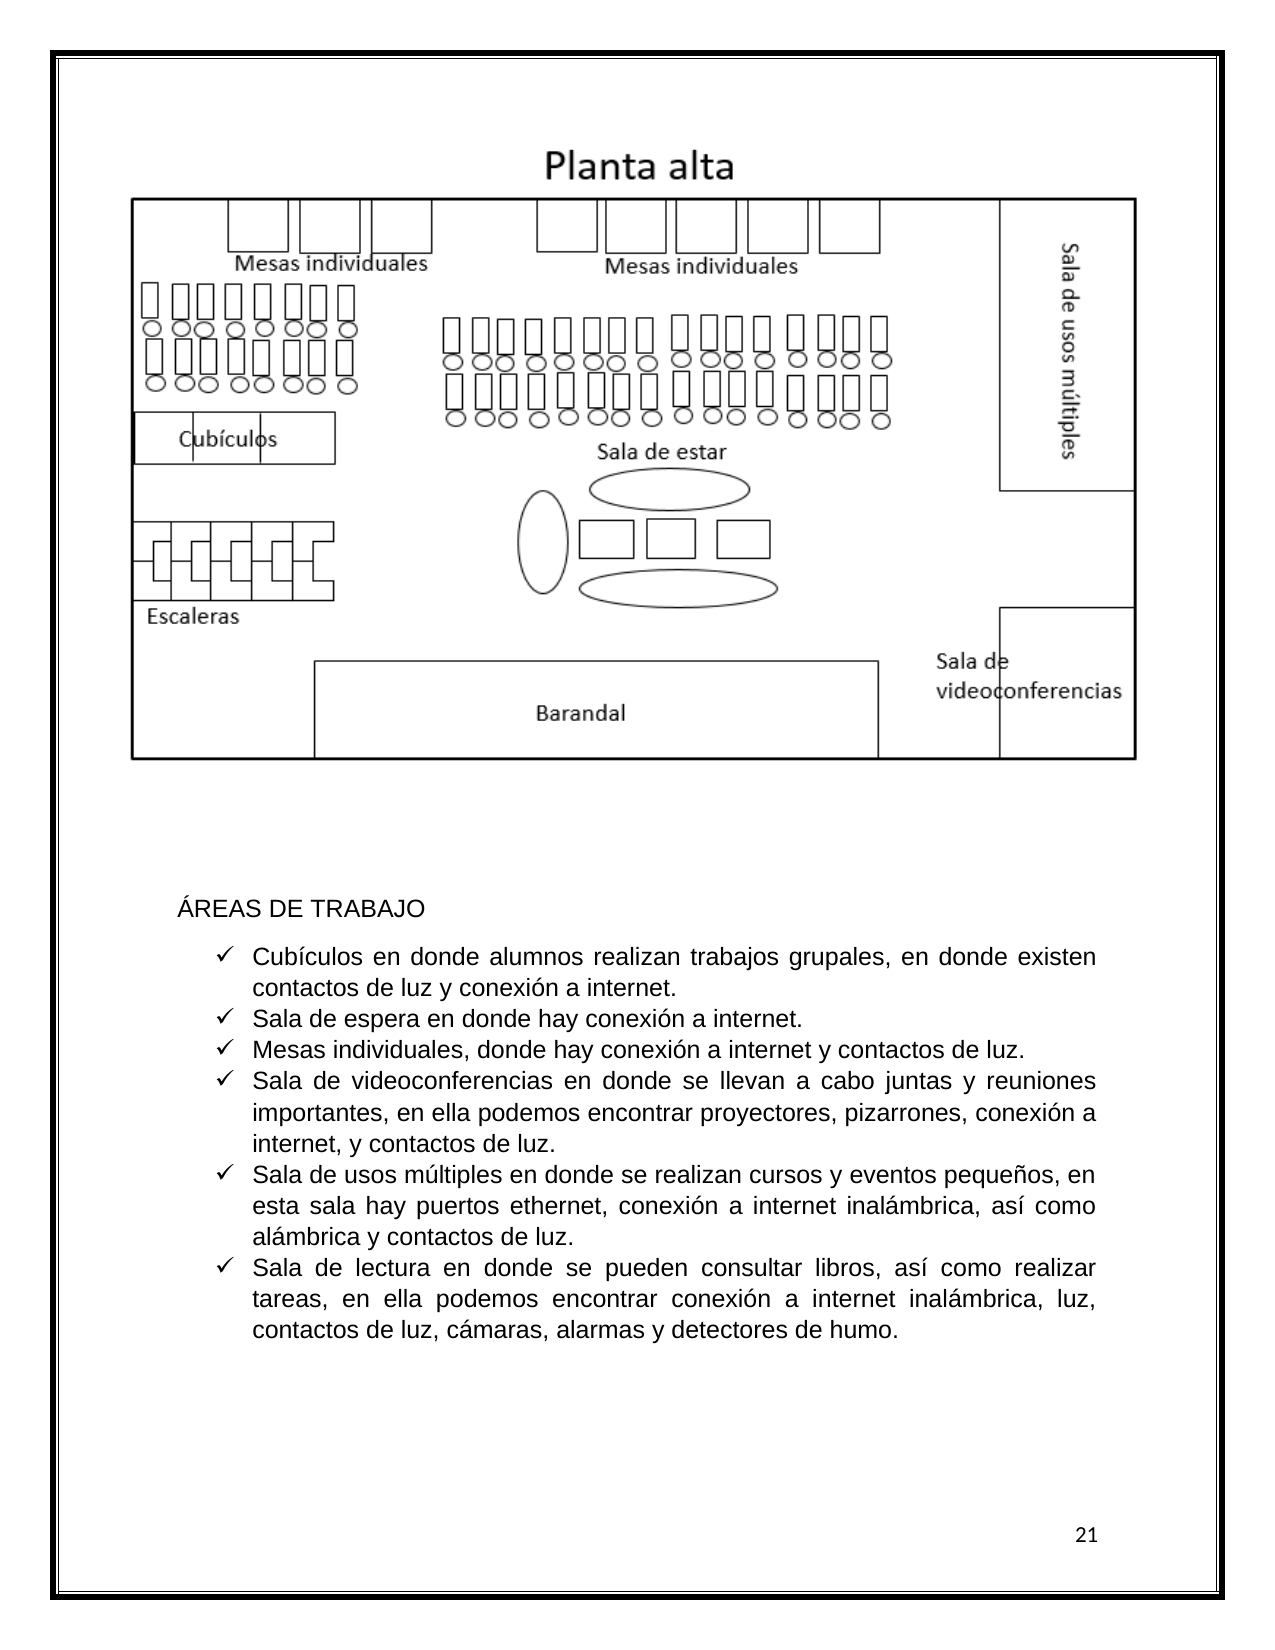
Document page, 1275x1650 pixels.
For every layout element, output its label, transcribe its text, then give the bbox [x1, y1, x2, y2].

list Sala de usos múltiples en donde se realizan cursos y eventos pequeños, en esta sala hay puertos ethernet, conexión a internet inalámbrica, así como alámbrica y contactos de luz. [214, 1159, 1098, 1251]
list Sala de lectura en donde se pueden consultar libros, así como realizar tareas, en ella podemos encontrar conexión a internet inalámbrica, luz, contactos de luz, cámaras, alarmas y detectores de humo. [214, 1253, 1098, 1344]
list Mesas individuales, donde hay conexión a internet y contactos de luz. [214, 1035, 1098, 1064]
picture [119, 139, 1151, 776]
list Sala de espera en donde hay conexión a internet. [214, 1004, 1098, 1033]
list Sala de videoconferencias en donde se llevan a cabo juntas y reuniones importantes, en ella podemos encontrar proyectores, pizarrones, conexión a internet, y contactos de luz. [214, 1066, 1098, 1157]
text ÁREAS DE TRABAJO [177, 894, 1098, 923]
list Cubículos en donde alumnos realizan trabajos grupales, en donde existen contactos de luz y conexión a internet. [214, 942, 1098, 1002]
